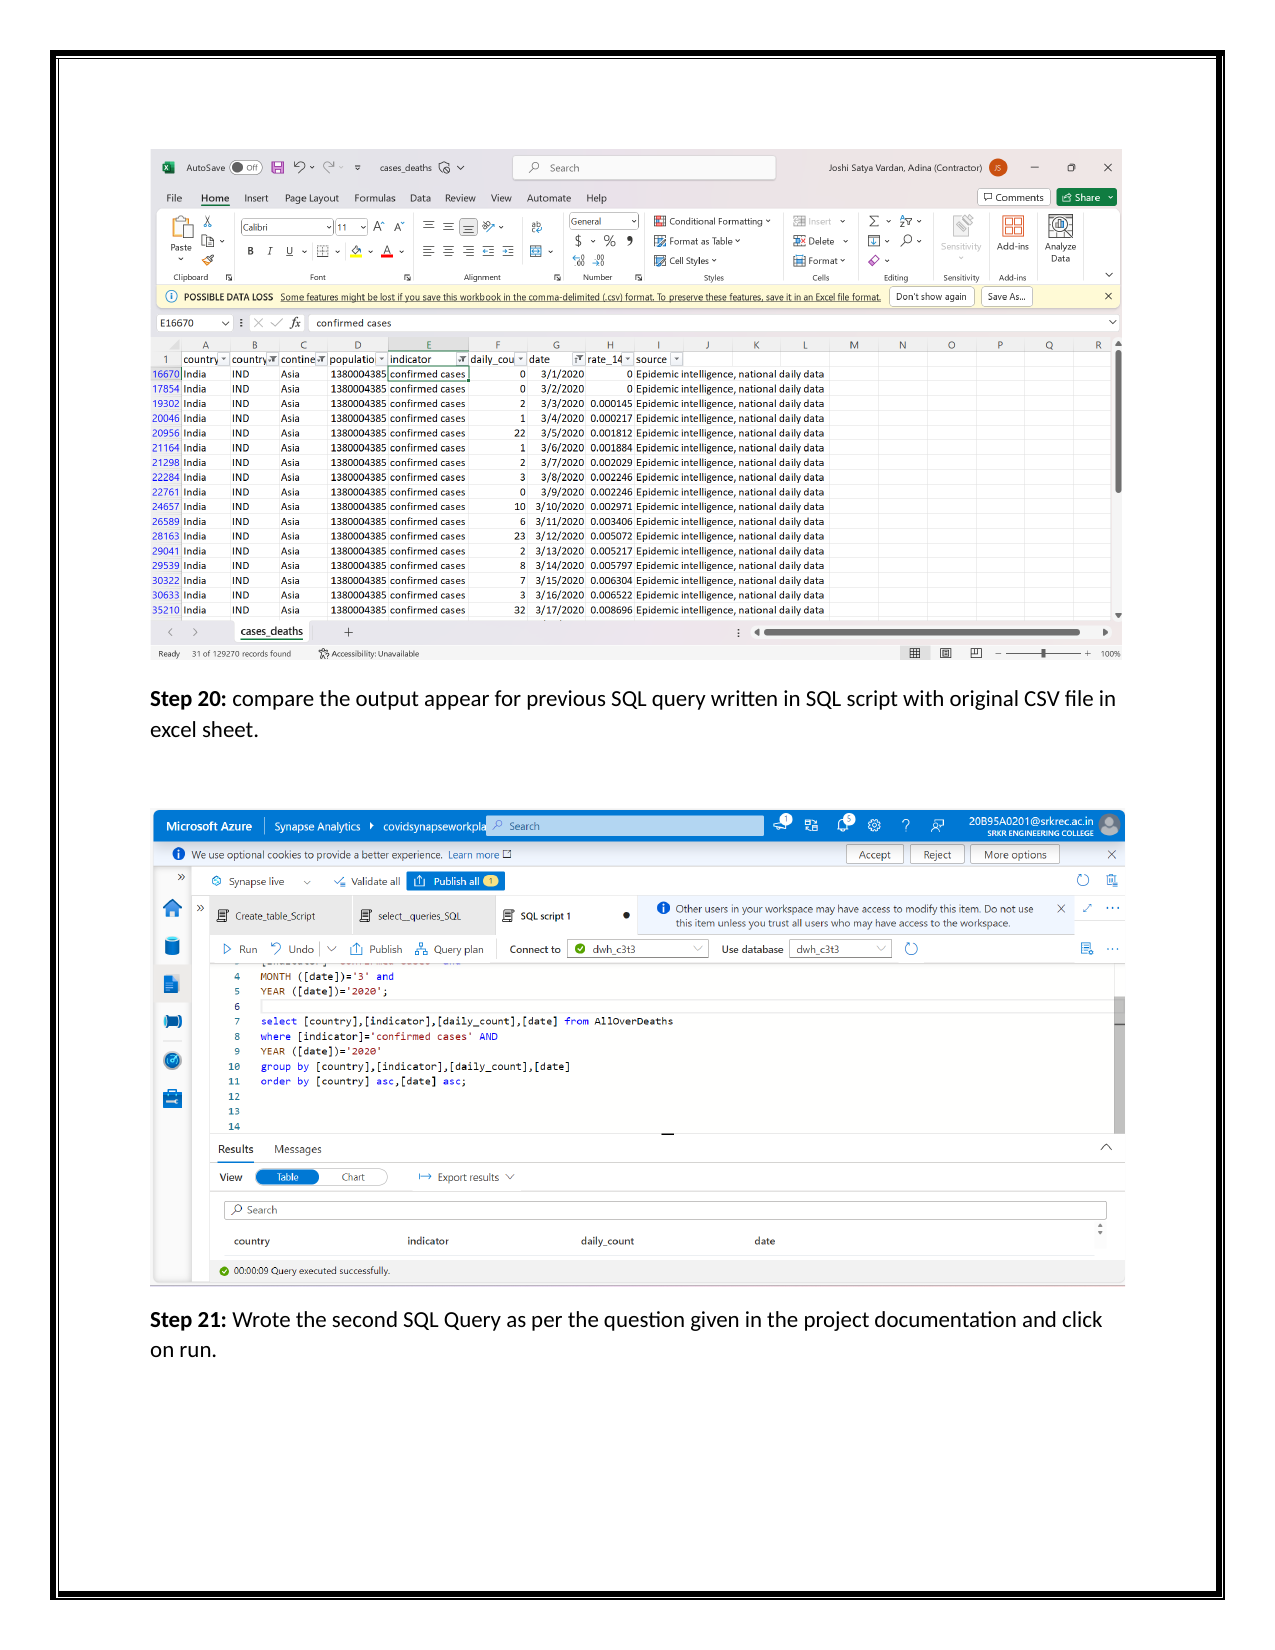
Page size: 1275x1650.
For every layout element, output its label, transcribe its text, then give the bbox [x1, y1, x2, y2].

picture [150, 808, 1125, 1287]
picture [150, 149, 1122, 659]
text Step 21: Wrote the second SQL Query as per the question given in the project documentation and click on run. [150, 1305, 1125, 1364]
